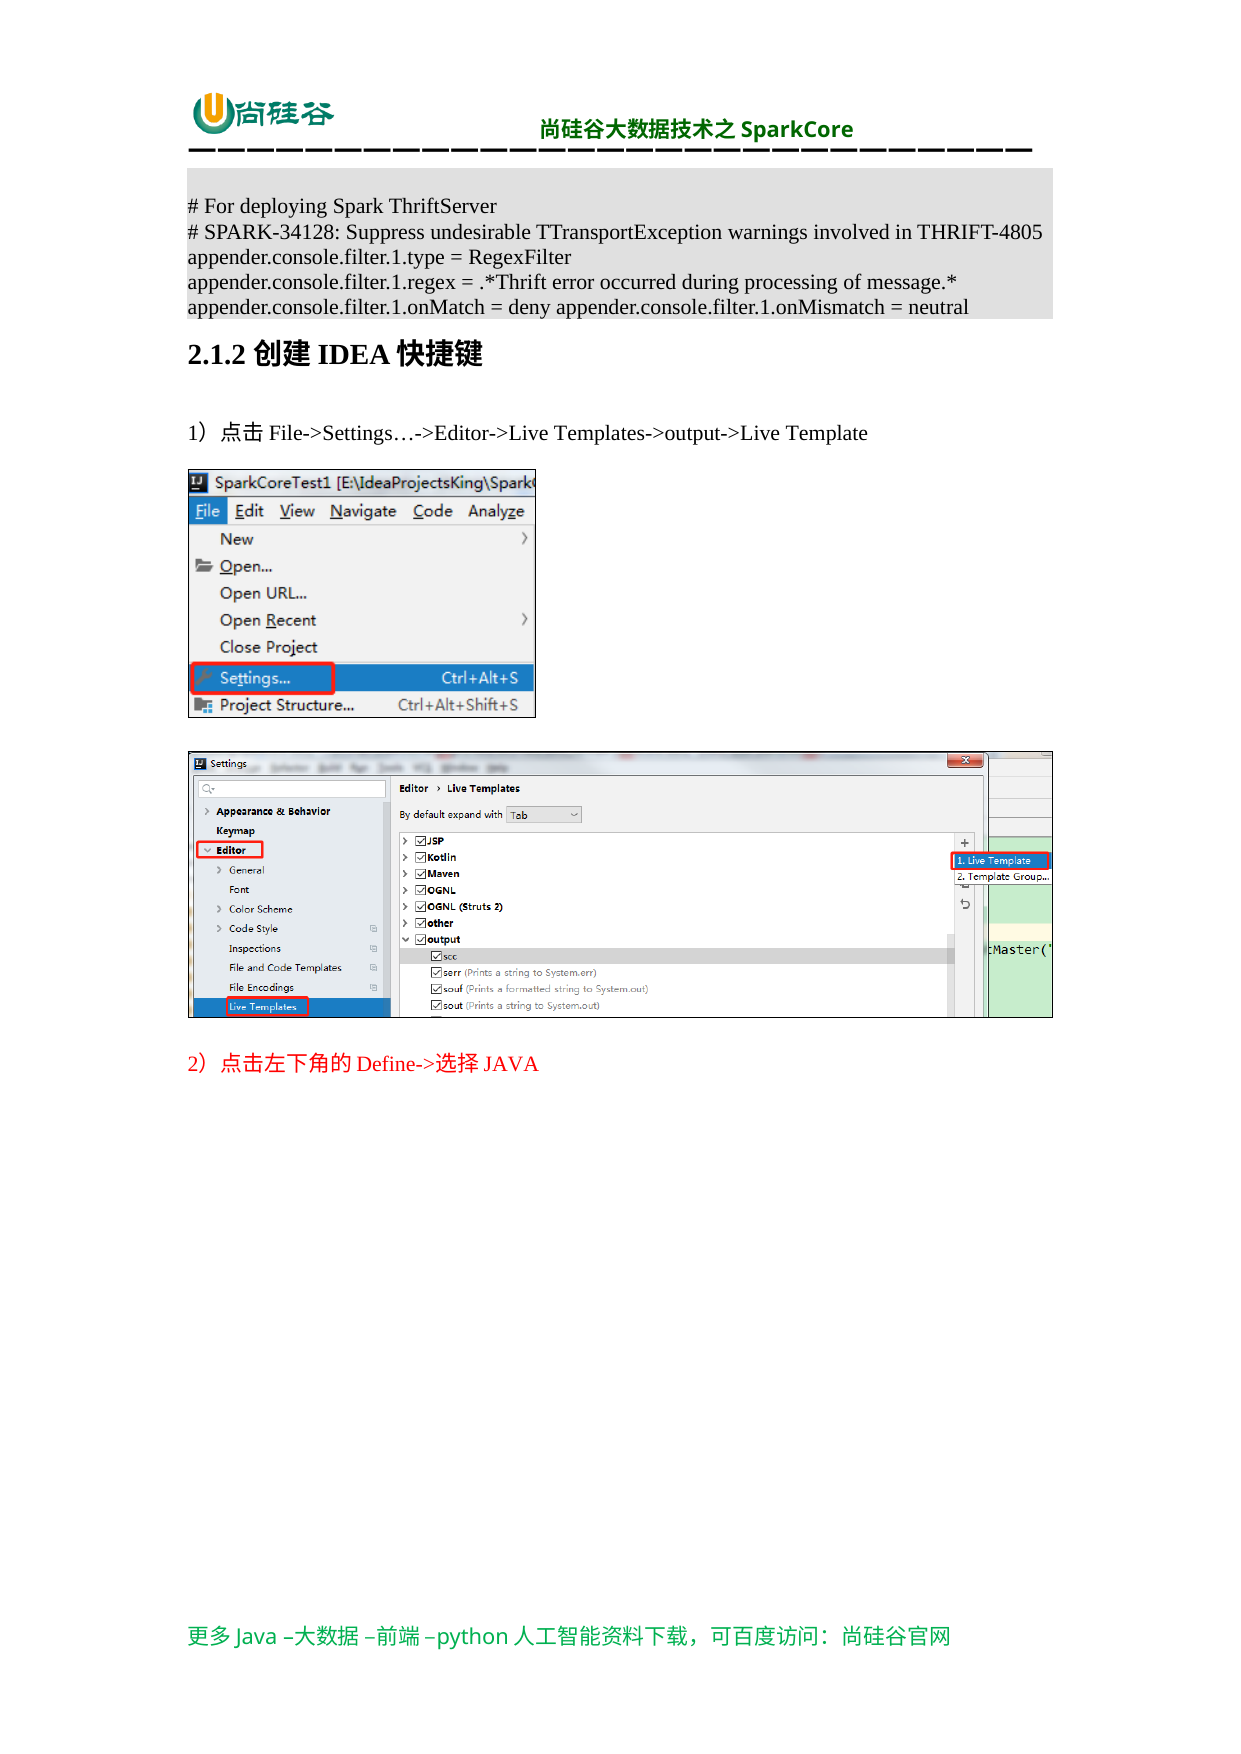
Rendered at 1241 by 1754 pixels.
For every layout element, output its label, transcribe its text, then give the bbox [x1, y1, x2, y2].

picture [189, 752, 1052, 1017]
text 2）点击左下角的Define->选择JAVA [187, 1046, 1053, 1078]
picture [189, 470, 535, 717]
text 1）点击File->Settings…->Editor->Live Templates->output->Live Template [187, 415, 1053, 447]
text appender.console.filter.1.onMatch = deny appender.console.filter.1.onMismatch = neutral [187, 294, 1053, 319]
subtitle 2.1.2 创建IDEA快捷键 [187, 319, 1053, 384]
text appender.console.filter.1.type = RegexFilter [187, 244, 1053, 269]
picture [187, 88, 338, 138]
text # SPARK-34128: Suppress undesirable TTransportException warnings involved in THRIFT-4805 [187, 219, 1053, 244]
text # For deploying Spark ThriftServer [187, 193, 1053, 219]
text appender.console.filter.1.regex = .*Thrift error occurred during processing of message.* [187, 269, 1053, 294]
